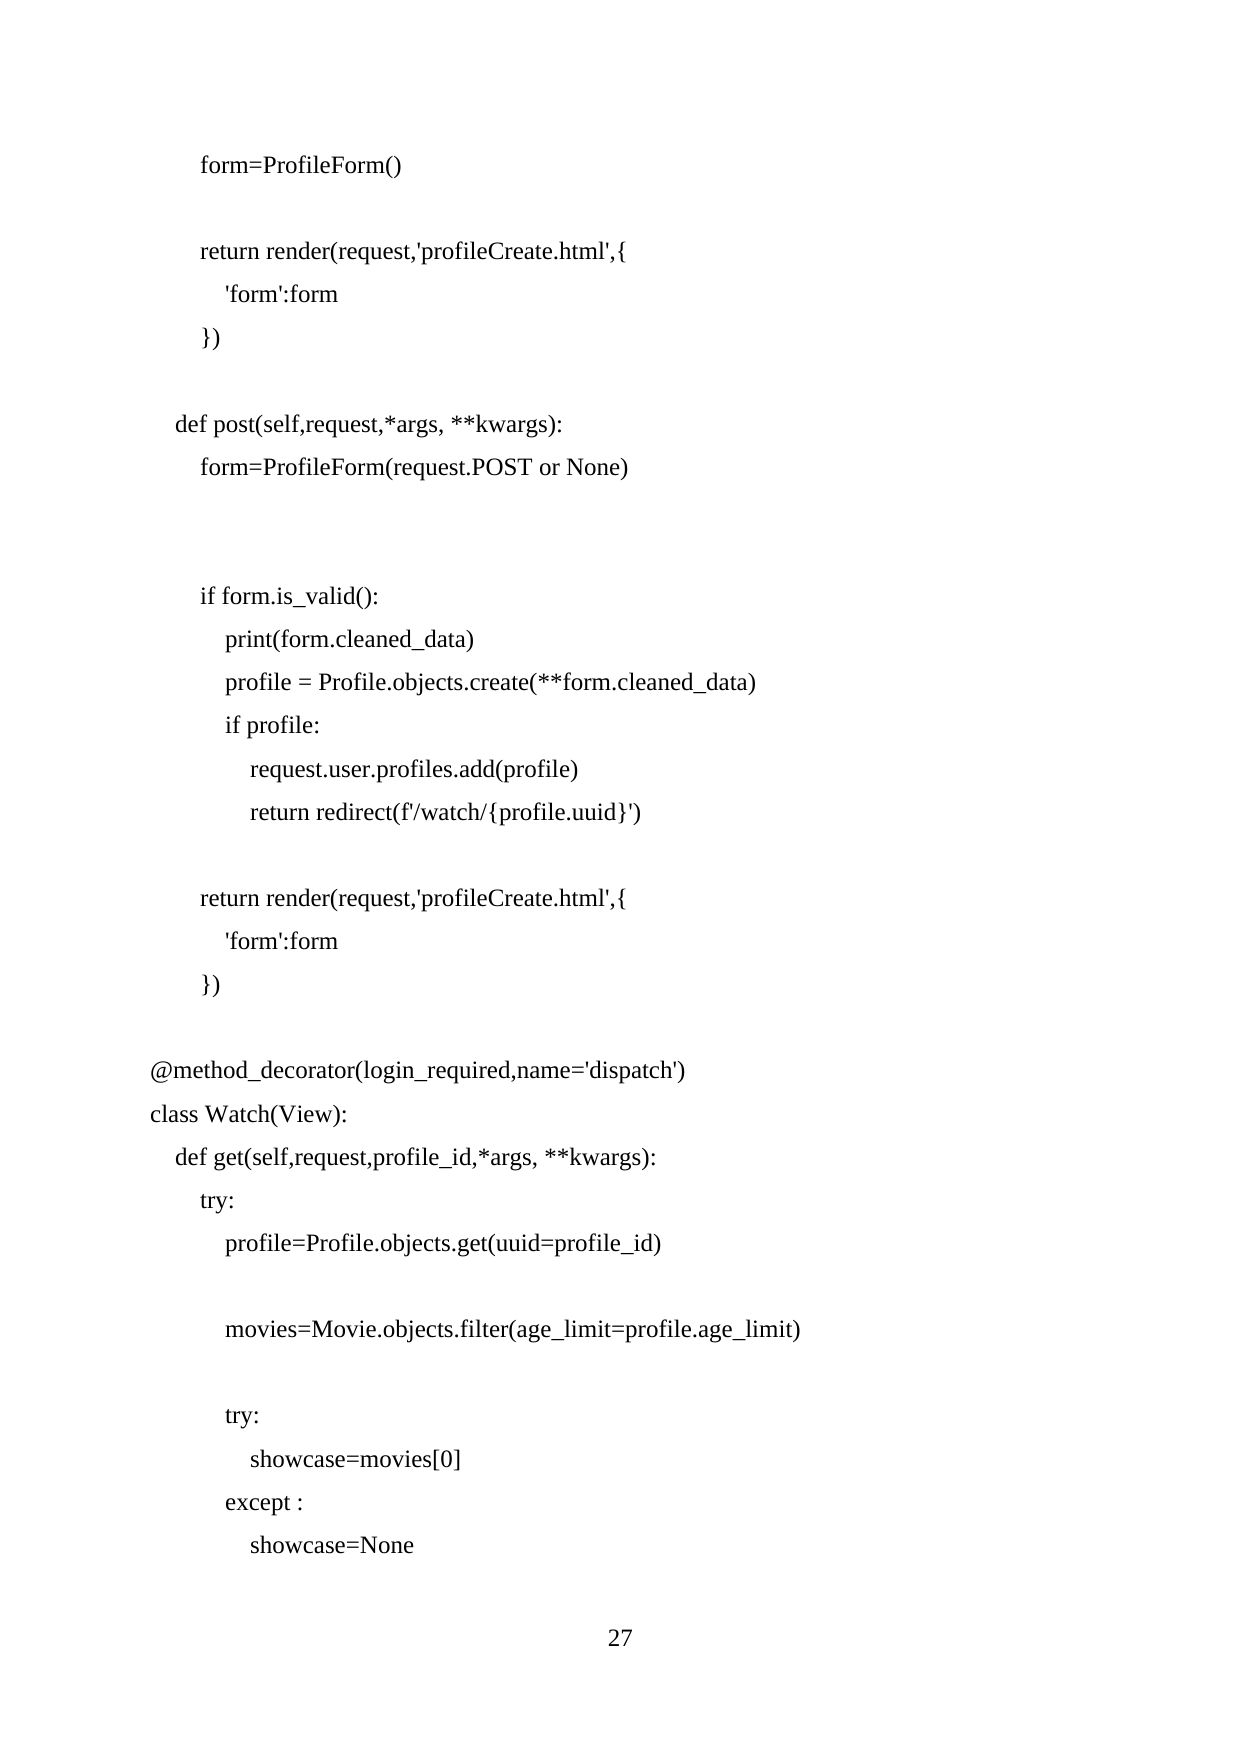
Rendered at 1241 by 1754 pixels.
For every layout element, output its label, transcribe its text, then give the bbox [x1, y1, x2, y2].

text @method_decorator(login_required,name='dispatch') [150, 1056, 1090, 1084]
text profile=Profile.objects.get(uuid=profile_id) [150, 1228, 1090, 1257]
text return render(request,'profileCreate.html',{ [150, 236, 1090, 265]
text form=ProfileForm(request.POST or None) [150, 452, 1090, 481]
text except : [150, 1487, 1090, 1516]
text form=ProfileForm() [150, 150, 1090, 179]
text class Watch(View): [150, 1099, 1090, 1127]
text }) [150, 969, 1090, 998]
text showcase=None [150, 1530, 1090, 1559]
text try: [150, 1401, 1090, 1429]
text profile = Profile.objects.create(**form.cleaned_data) [150, 667, 1090, 696]
text showcase=movies[0] [150, 1444, 1090, 1472]
text if profile: [150, 711, 1090, 739]
text 'form':form [150, 279, 1090, 308]
text return render(request,'profileCreate.html',{ [150, 883, 1090, 912]
text if form.is_valid(): [150, 581, 1090, 610]
text def get(self,request,profile_id,*args, **kwargs): [150, 1142, 1090, 1171]
text def post(self,request,*args, **kwargs): [150, 409, 1090, 437]
text return redirect(f'/watch/{profile.uuid}') [150, 797, 1090, 826]
text print(form.cleaned_data) [150, 624, 1090, 653]
text try: [150, 1185, 1090, 1214]
text }) [150, 322, 1090, 351]
text request.user.profiles.add(profile) [150, 754, 1090, 782]
text movies=Movie.objects.filter(age_limit=profile.age_limit) [150, 1314, 1090, 1343]
text 'form':form [150, 926, 1090, 955]
